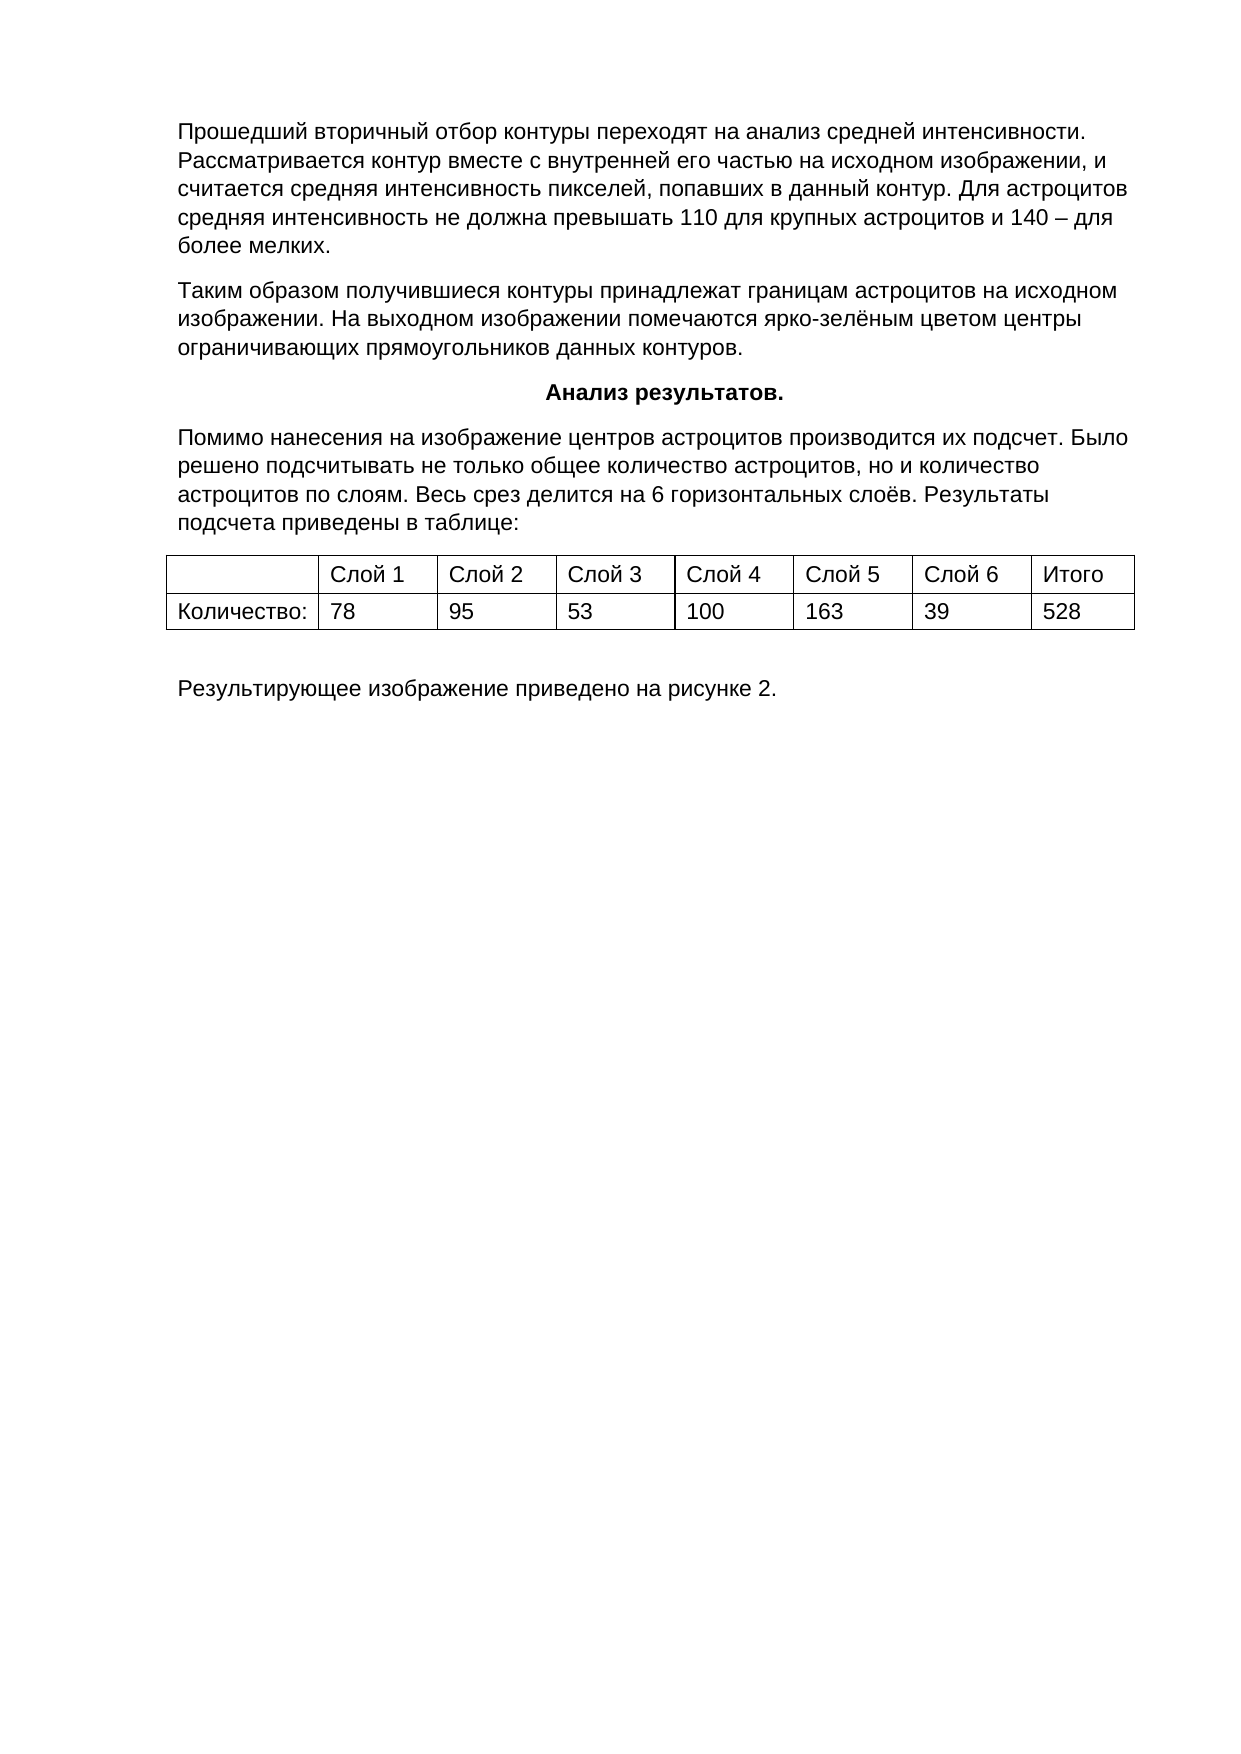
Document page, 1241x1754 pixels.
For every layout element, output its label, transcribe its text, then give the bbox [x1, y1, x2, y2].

text Прошедший вторичный отбор контуры переходят на анализ средней интенсивности. Рассматривается контур вместе с внутренней его частью на исходном изображении, и считается средняя интенсивность пикселей, попавших в данный контур. Для астроцитов средняя интенсивность не должна превышать 110 для крупных астроцитов и 140 – для более мелких. [177, 118, 1152, 258]
text Таким образом получившиеся контуры принадлежат границам астроцитов на исходном изображении. На выходном изображении помечаются ярко-зелёным цветом центры ограничивающих прямоугольников данных контуров. [177, 277, 1152, 360]
table_cell 78 [319, 594, 437, 629]
table_header Слой 3 [557, 556, 674, 592]
table_cell 39 [913, 594, 1031, 629]
table_cell 53 [557, 594, 674, 629]
table_header Слой 6 [913, 556, 1031, 592]
text Результирующее изображение приведено на рисунке 2. [177, 675, 1152, 702]
table_header Слой 5 [794, 556, 912, 592]
table_cell 163 [794, 594, 912, 629]
table_cell 95 [438, 594, 556, 629]
text Помимо нанесения на изображение центров астроцитов производится их подсчет. Было решено подсчитывать не только общее количество астроцитов, но и количество астроцитов по слоям. Весь срез делится на 6 горизонтальных слоёв. Результаты подсчета приведены в таблице: [177, 424, 1152, 536]
table_header Итого [1032, 556, 1134, 592]
table_cell 100 [676, 594, 793, 629]
table_header [167, 556, 318, 592]
text Анализ результатов. [177, 379, 1152, 405]
table_header Слой 4 [676, 556, 793, 592]
table_header Слой 2 [438, 556, 556, 592]
table_cell Количество: [167, 594, 318, 629]
table_cell 528 [1032, 594, 1134, 629]
table_header Слой 1 [319, 556, 437, 592]
